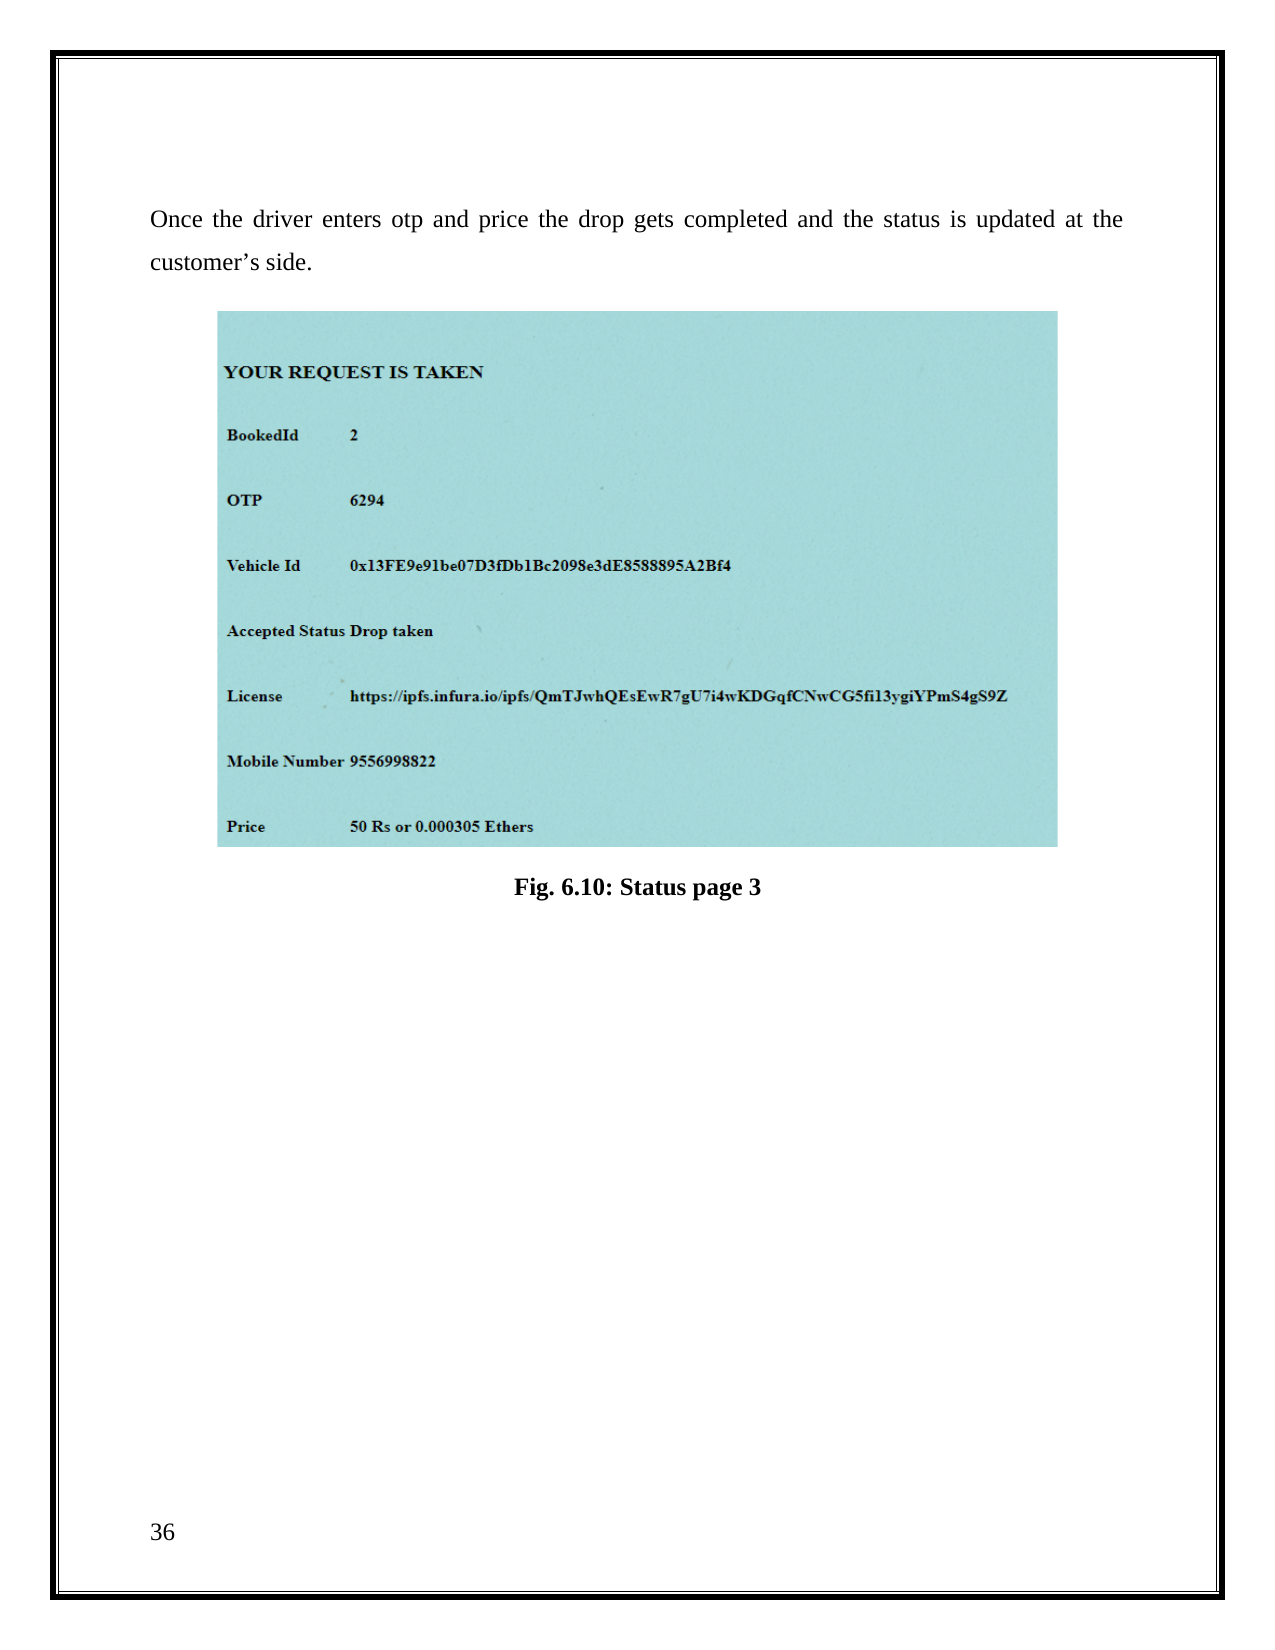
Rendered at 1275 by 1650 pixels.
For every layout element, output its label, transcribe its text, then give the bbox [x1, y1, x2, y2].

picture [217, 311, 1058, 847]
text Once the driver enters otp and price the drop gets completed and the status is updated at the customer’s side. [150, 204, 1125, 276]
text Fig. 6.10: Status page 3 [150, 872, 1125, 901]
